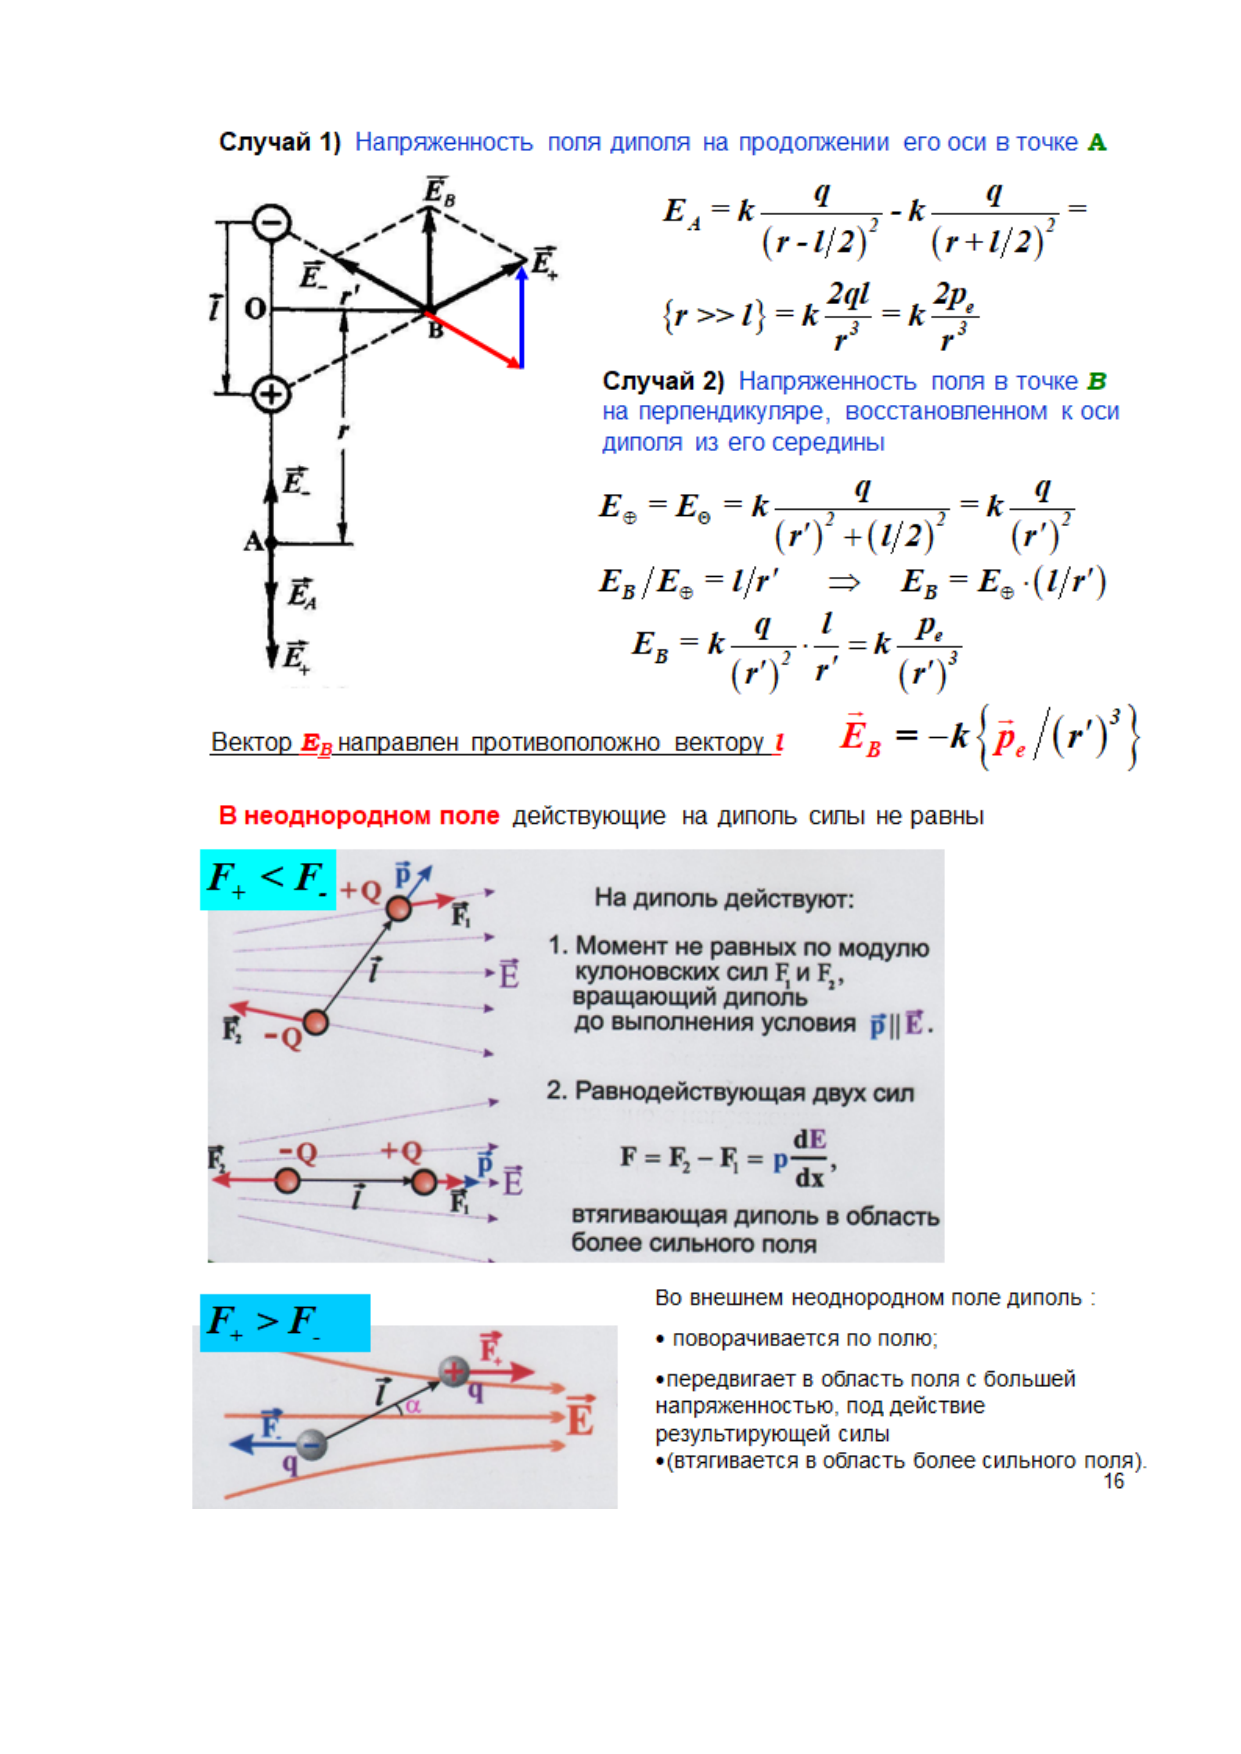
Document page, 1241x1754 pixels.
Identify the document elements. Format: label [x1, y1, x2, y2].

picture [192, 791, 1153, 1509]
picture [192, 118, 1157, 787]
